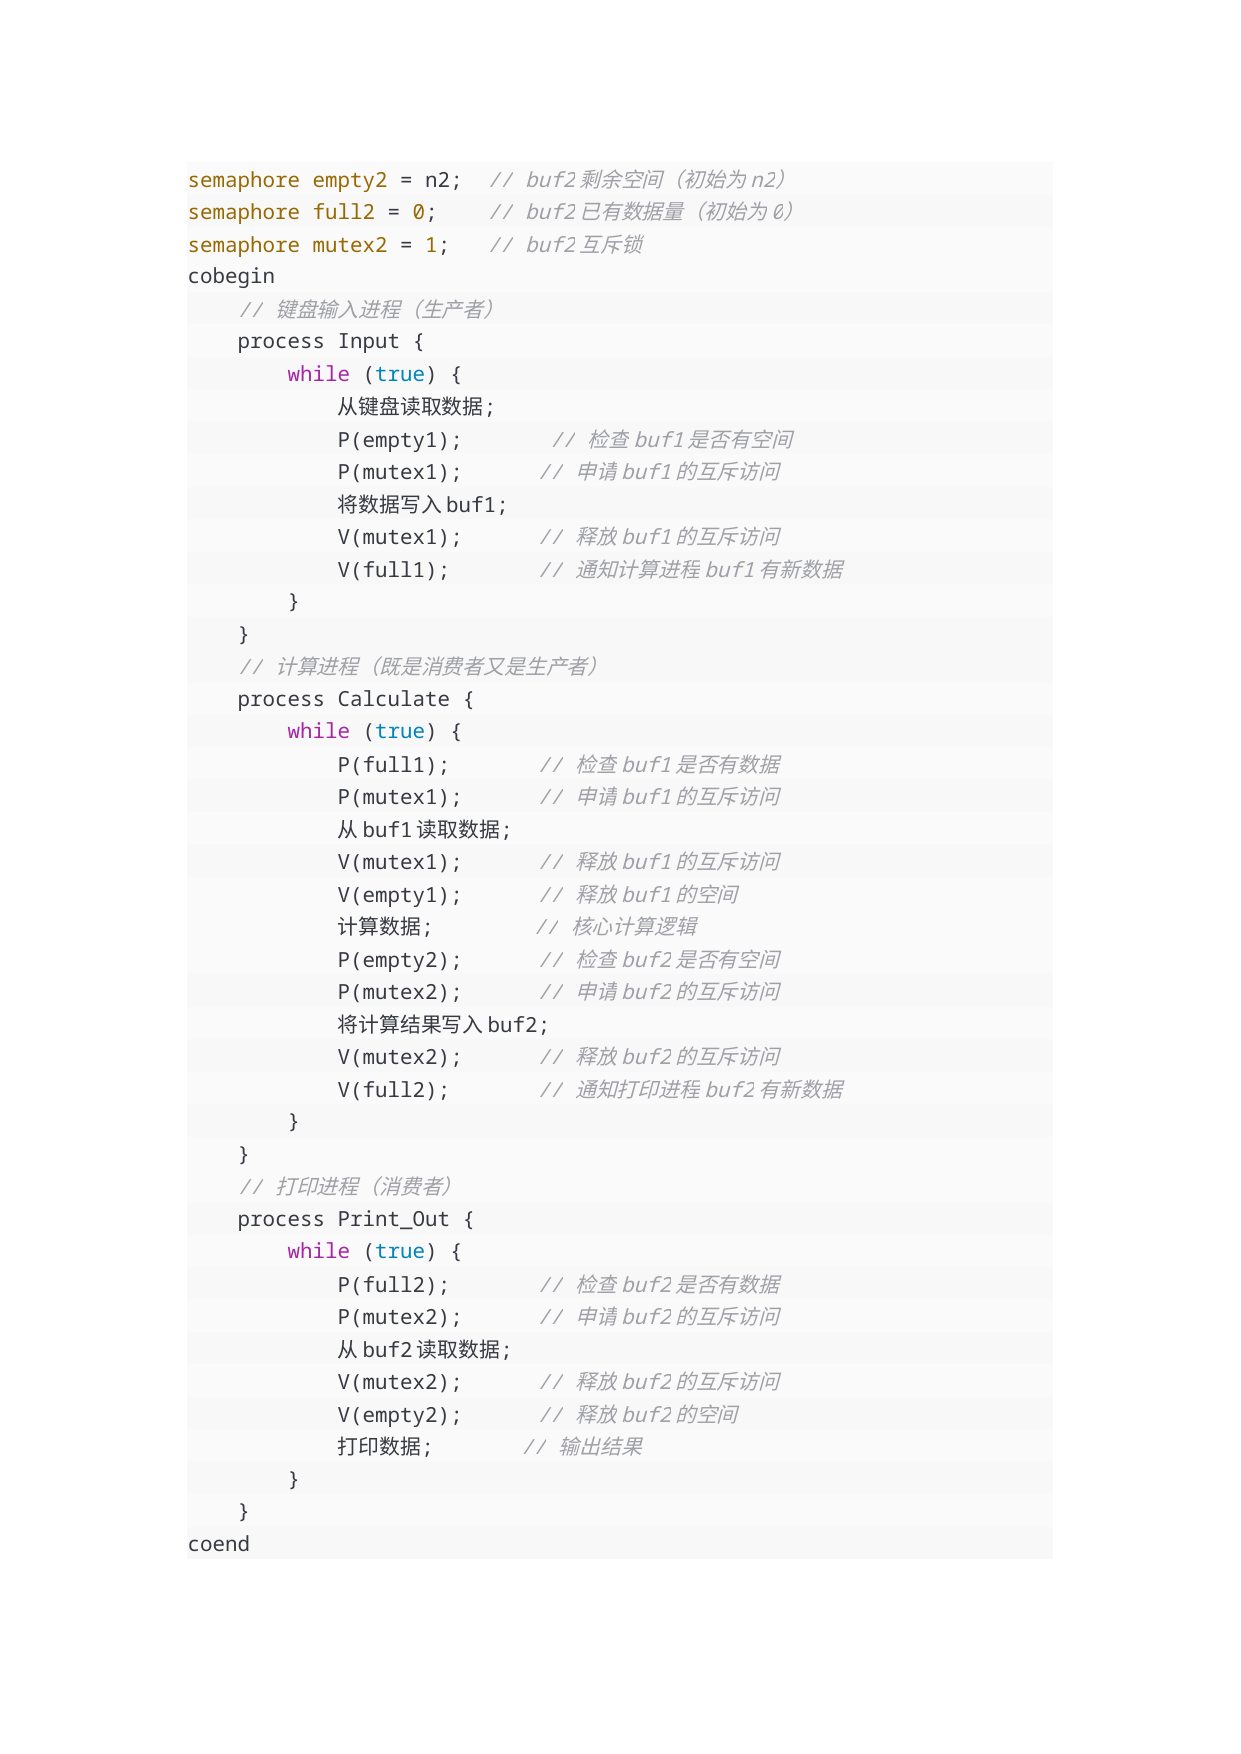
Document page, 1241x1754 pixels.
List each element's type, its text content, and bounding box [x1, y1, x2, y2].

text process Input { [187, 324, 1053, 357]
text } [187, 617, 1053, 649]
text cobegin [187, 259, 1053, 292]
text while (true) { [187, 1234, 1053, 1267]
text coend [187, 1527, 1053, 1559]
text P(mutex1); // 申请buf1的互斥访问 [187, 779, 1053, 812]
text P(full2); // 检查buf2是否有数据 [187, 1267, 1053, 1299]
text 从键盘读取数据; [187, 389, 1053, 422]
text P(mutex2); // 申请buf2的互斥访问 [187, 974, 1053, 1007]
text } [187, 1462, 1053, 1494]
text V(full1); // 通知计算进程buf1有新数据 [187, 552, 1053, 584]
text process Calculate { [187, 682, 1053, 714]
text P(mutex2); // 申请buf2的互斥访问 [187, 1299, 1053, 1332]
text 打印数据; // 输出结果 [187, 1429, 1053, 1462]
text V(full2); // 通知打印进程buf2有新数据 [187, 1072, 1053, 1104]
text while (true) { [187, 357, 1053, 389]
text 从buf1读取数据; [187, 812, 1053, 844]
text V(empty1); // 释放buf1的空间 [187, 877, 1053, 909]
text 从buf2读取数据; [187, 1332, 1053, 1364]
text } [187, 1137, 1053, 1169]
text P(full1); // 检查buf1是否有数据 [187, 747, 1053, 779]
text 将计算结果写入buf2; [187, 1007, 1053, 1039]
text V(empty2); // 释放buf2的空间 [187, 1397, 1053, 1429]
text } [187, 1104, 1053, 1137]
text semaphore mutex2 = 1; // buf2互斥锁 [187, 227, 1053, 259]
text // 计算进程（既是消费者又是生产者） [187, 649, 1053, 682]
text // 键盘输入进程（生产者） [187, 292, 1053, 324]
text P(empty2); // 检查buf2是否有空间 [187, 942, 1053, 974]
text process Print_Out { [187, 1202, 1053, 1234]
text 将数据写入buf1; [187, 487, 1053, 519]
text } [187, 584, 1053, 617]
text } [187, 1494, 1053, 1527]
text V(mutex1); // 释放buf1的互斥访问 [187, 844, 1053, 877]
text // 打印进程（消费者） [187, 1169, 1053, 1202]
text semaphore full2 = 0; // buf2已有数据量（初始为0） [187, 194, 1053, 227]
text while (true) { [187, 714, 1053, 747]
text V(mutex2); // 释放buf2的互斥访问 [187, 1039, 1053, 1072]
text 计算数据; // 核心计算逻辑 [187, 909, 1053, 942]
text V(mutex1); // 释放buf1的互斥访问 [187, 519, 1053, 552]
text P(empty1); // 检查buf1是否有空间 [187, 422, 1053, 454]
text semaphore empty2 = n2; // buf2剩余空间（初始为n2） [187, 162, 1053, 194]
text V(mutex2); // 释放buf2的互斥访问 [187, 1364, 1053, 1397]
text P(mutex1); // 申请buf1的互斥访问 [187, 454, 1053, 487]
